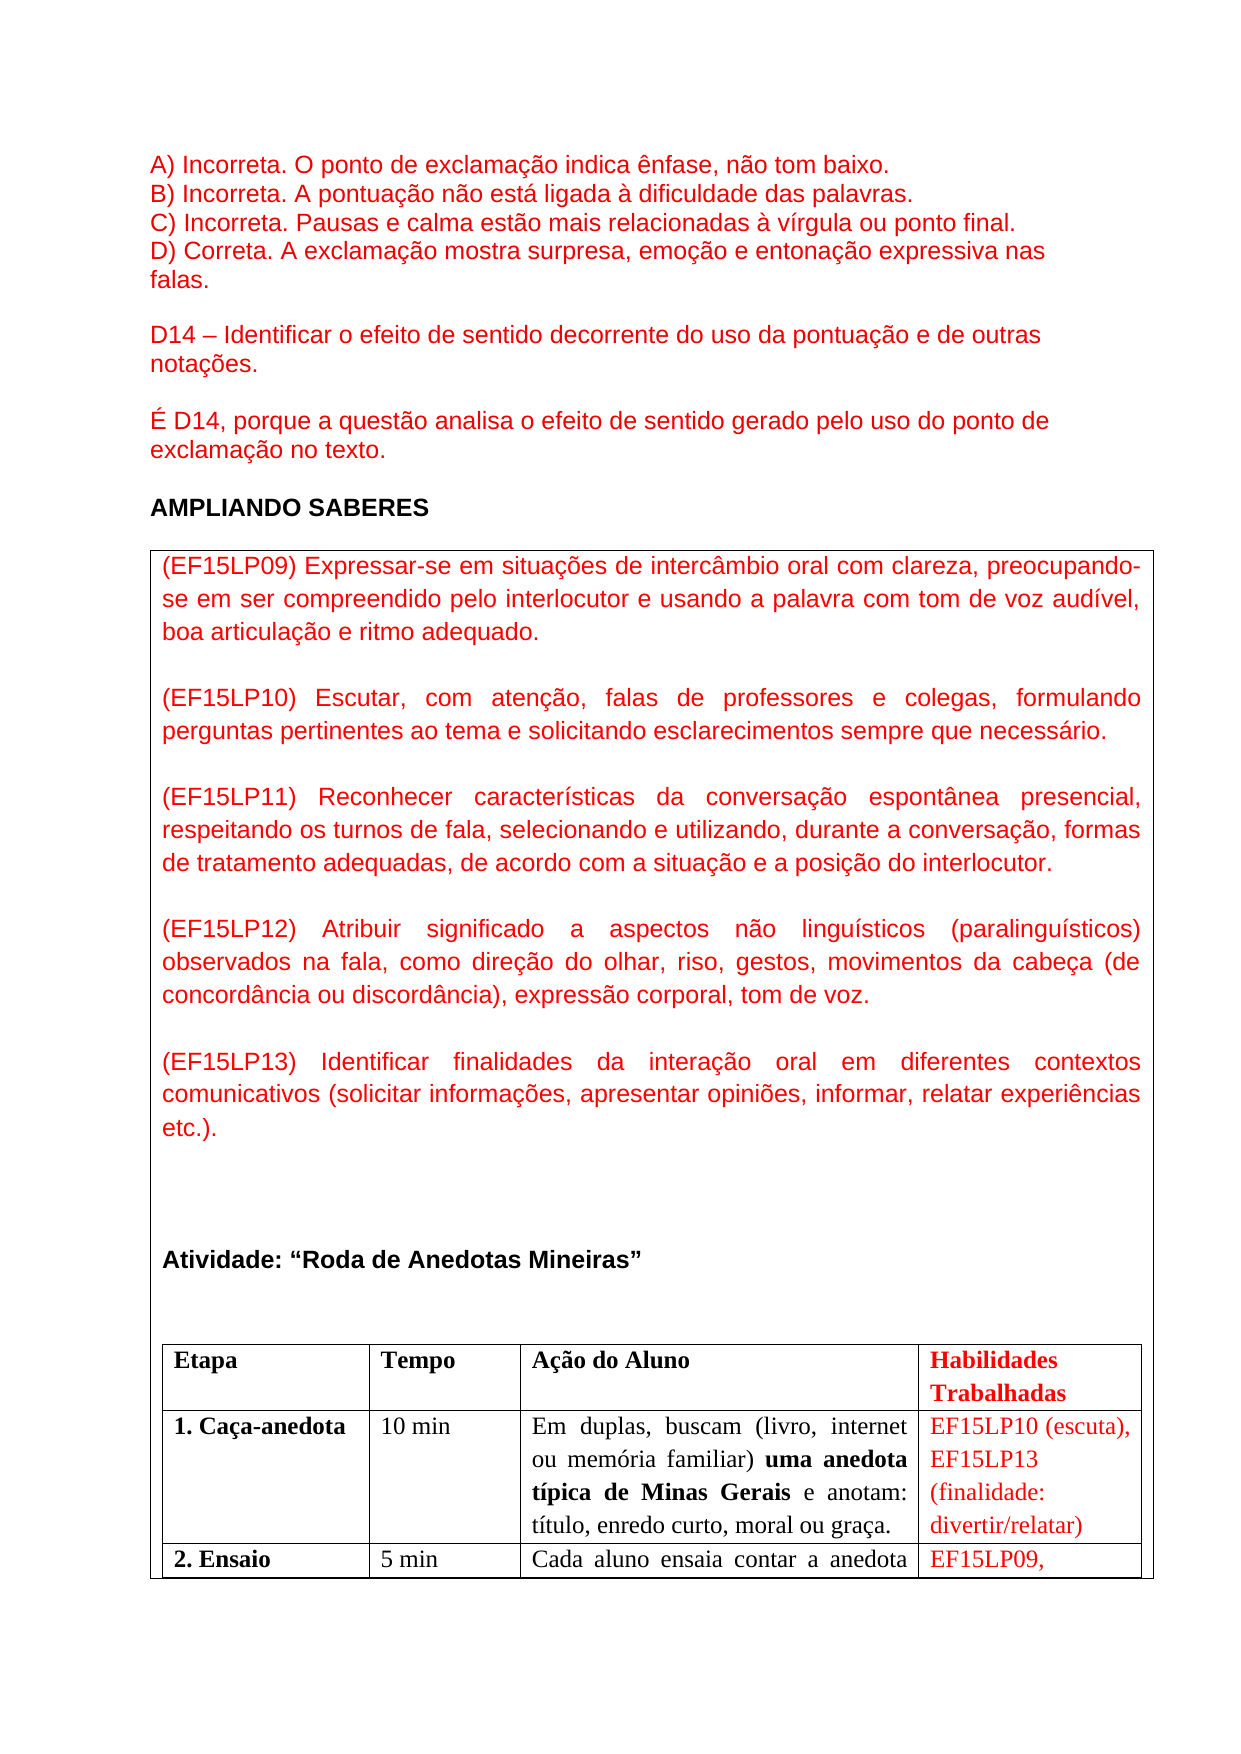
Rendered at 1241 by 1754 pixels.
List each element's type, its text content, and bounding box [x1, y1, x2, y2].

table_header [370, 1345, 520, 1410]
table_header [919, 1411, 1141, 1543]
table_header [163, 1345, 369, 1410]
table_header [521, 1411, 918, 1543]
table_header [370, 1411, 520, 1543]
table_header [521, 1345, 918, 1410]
text C) Incorreta. Pausas e calma estão mais relacionadas à vírgula ou ponto final. [150, 207, 1090, 236]
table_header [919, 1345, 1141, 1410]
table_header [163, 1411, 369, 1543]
text É D14, porque a questão analisa o efeito de sentido gerado pelo uso do ponto de exclamação no texto. [150, 406, 1090, 464]
text B) Incorreta. A pontuação não está ligada à dificuldade das palavras. [150, 179, 1090, 207]
text D) Correta. A exclamação mostra surpresa, emoção e entonação expressiva nas falas. [150, 236, 1090, 320]
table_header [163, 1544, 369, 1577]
text AMPLIANDO SABERES [150, 493, 1090, 521]
text A) Incorreta. O ponto de exclamação indica ênfase, não tom baixo. [150, 150, 1090, 179]
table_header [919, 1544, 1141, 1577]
text D14 – Identificar o efeito de sentido decorrente do uso da pontuação e de outras notações. [150, 320, 1090, 378]
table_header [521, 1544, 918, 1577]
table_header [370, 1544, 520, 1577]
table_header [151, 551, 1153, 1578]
